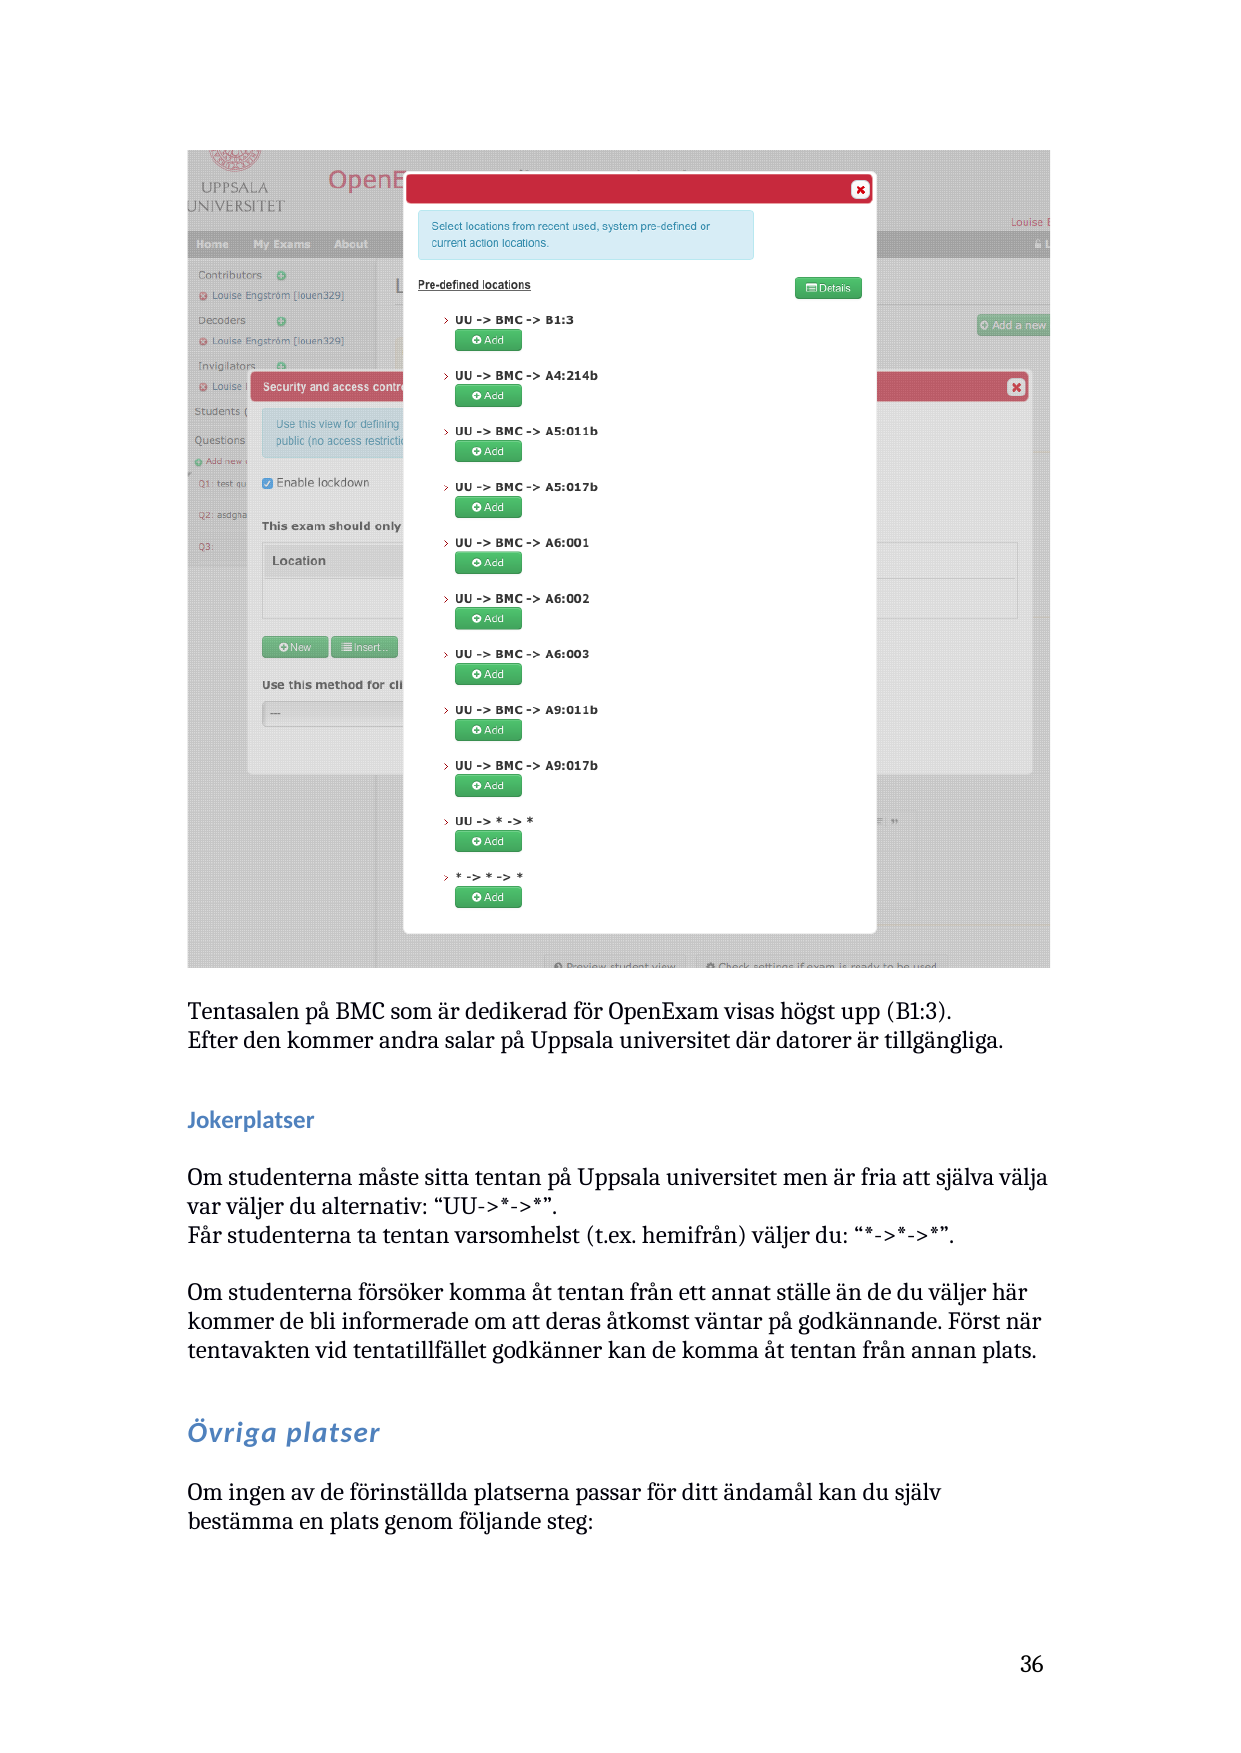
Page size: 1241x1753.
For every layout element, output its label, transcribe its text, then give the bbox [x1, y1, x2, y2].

subtitle Jokerplatser [187, 1104, 1053, 1134]
text Tentasalen på BMC som är dedikerad för OpenExam visas högst upp (B1:3). [187, 997, 1053, 1026]
text Om ingen av de förinställda platserna passar för ditt ändamål kan du själv bestämma en plats genom följande steg: [187, 1478, 1053, 1536]
text Om studenterna försöker komma åt tentan från ett annat ställe än de du väljer här kommer de bli informerade om att deras åtkomst väntar på godkännande. Först när tentavakten vid tentatillfället godkänner kan de komma åt tentan från annan plats. [187, 1278, 1053, 1364]
picture [187, 150, 1050, 968]
text Om studenterna måste sitta tentan på Uppsala universitet men är fria att själva välja var väljer du alternativ: “UU->*->*”. [187, 1163, 1053, 1221]
text Efter den kommer andra salar på Uppsala universitet där datorer är tillgängliga. [187, 1026, 1053, 1054]
text Får studenterna ta tentan varsomhelst (t.ex. hemifrån) väljer du: “*->*->*”. [187, 1221, 1053, 1249]
subtitle Övriga platser [187, 1414, 1053, 1449]
